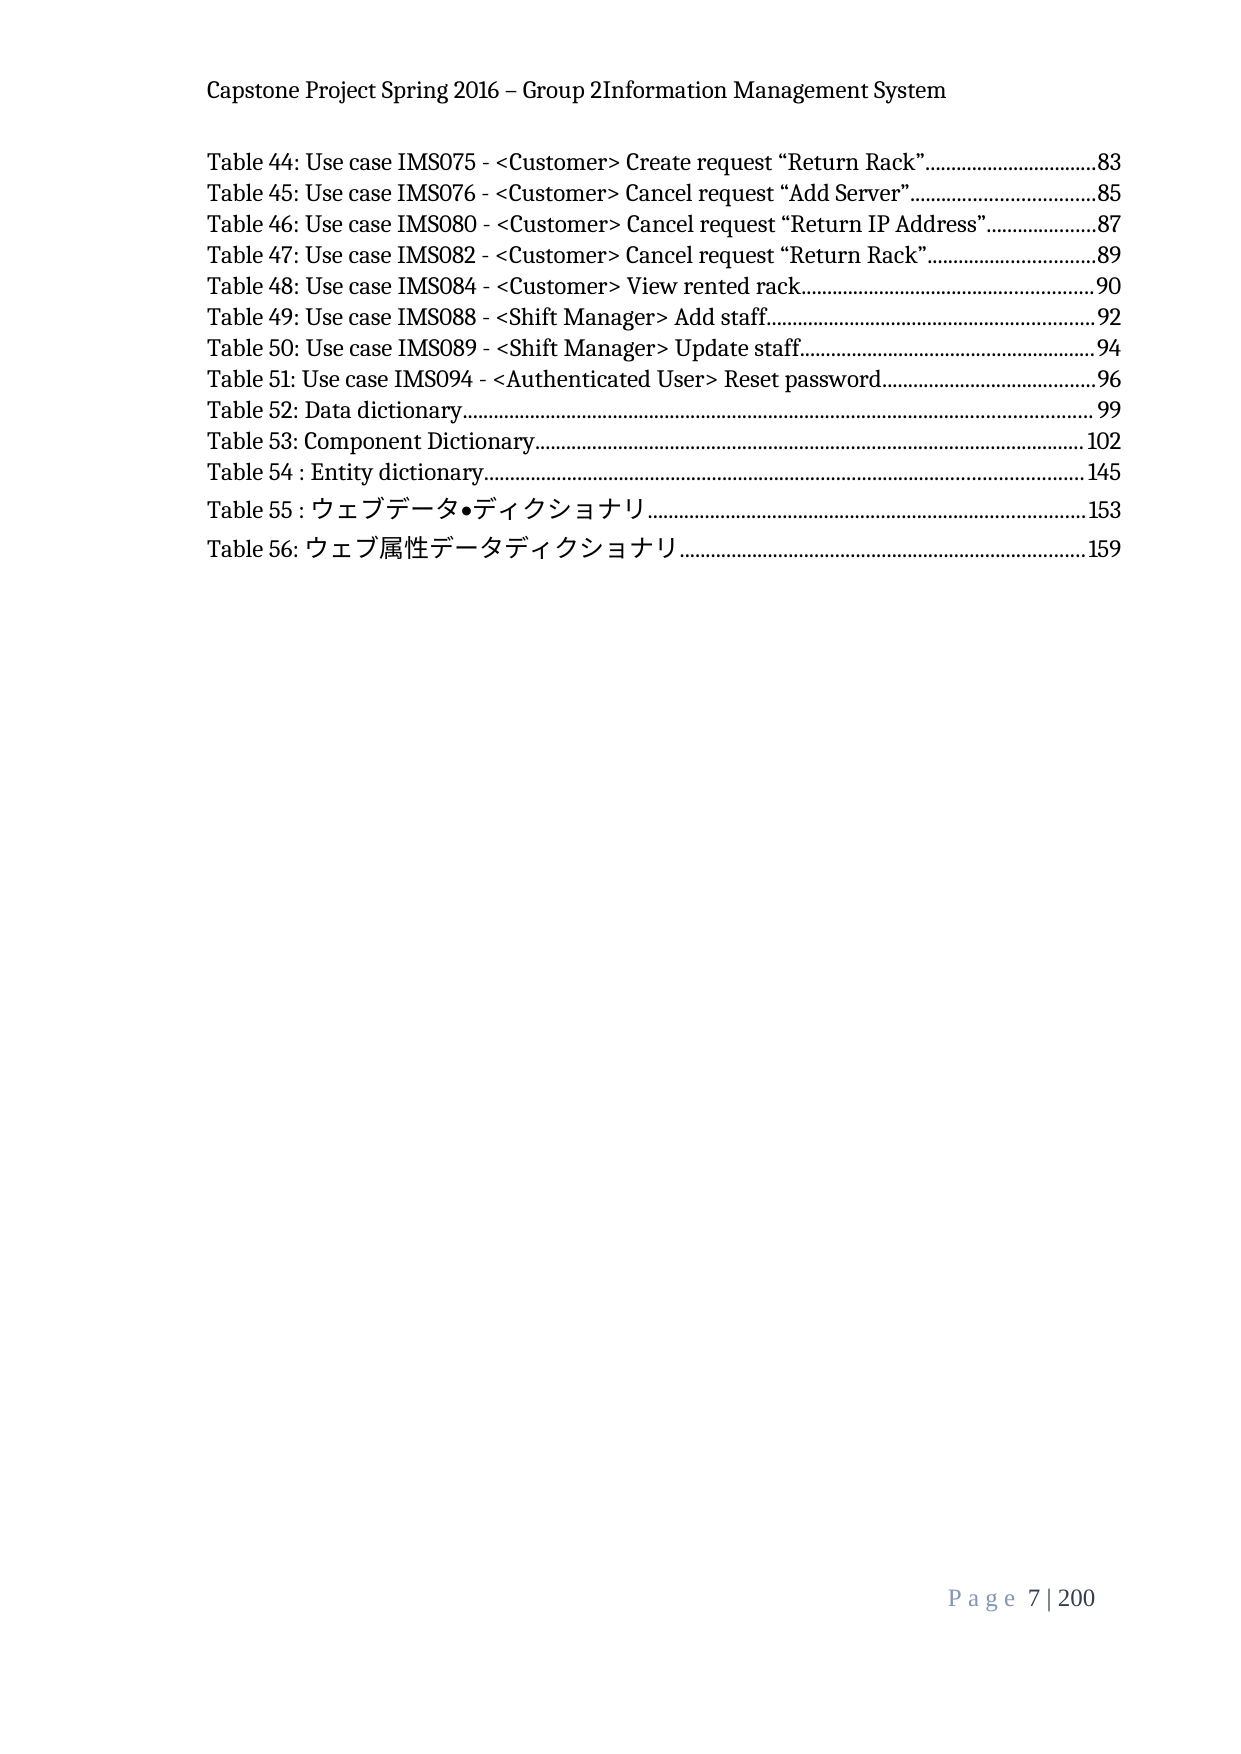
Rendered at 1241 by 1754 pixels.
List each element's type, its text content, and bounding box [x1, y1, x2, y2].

text Table 54 : Entity dictionary 145 [207, 458, 1122, 487]
text Table 56: ウェブ属性データディクショナリ 159 [207, 528, 1122, 564]
text Table 45: Use case IMS076 - <Customer> Cancel request “Add Server” 85 [207, 179, 1122, 207]
text Table 44: Use case IMS075 - <Customer> Create request “Return Rack” 83 [207, 148, 1122, 176]
text Table 53: Component Dictionary 102 [207, 427, 1122, 456]
text Table 48: Use case IMS084 - <Customer> View rented rack 90 [207, 272, 1122, 301]
text Table 50: Use case IMS089 - <Shift Manager> Update staff 94 [207, 334, 1122, 363]
text Table 55 : ウェブデータ•ディクショナリ 153 [207, 489, 1122, 525]
text Table 51: Use case IMS094 - <Authenticated User> Reset password 96 [207, 365, 1122, 394]
text Table 46: Use case IMS080 - <Customer> Cancel request “Return IP Address” 87 [207, 210, 1122, 238]
text Table 52: Data dictionary 99 [207, 396, 1122, 425]
text Table 49: Use case IMS088 - <Shift Manager> Add staff 92 [207, 303, 1122, 332]
text Table 47: Use case IMS082 - <Customer> Cancel request “Return Rack” 89 [207, 241, 1122, 269]
